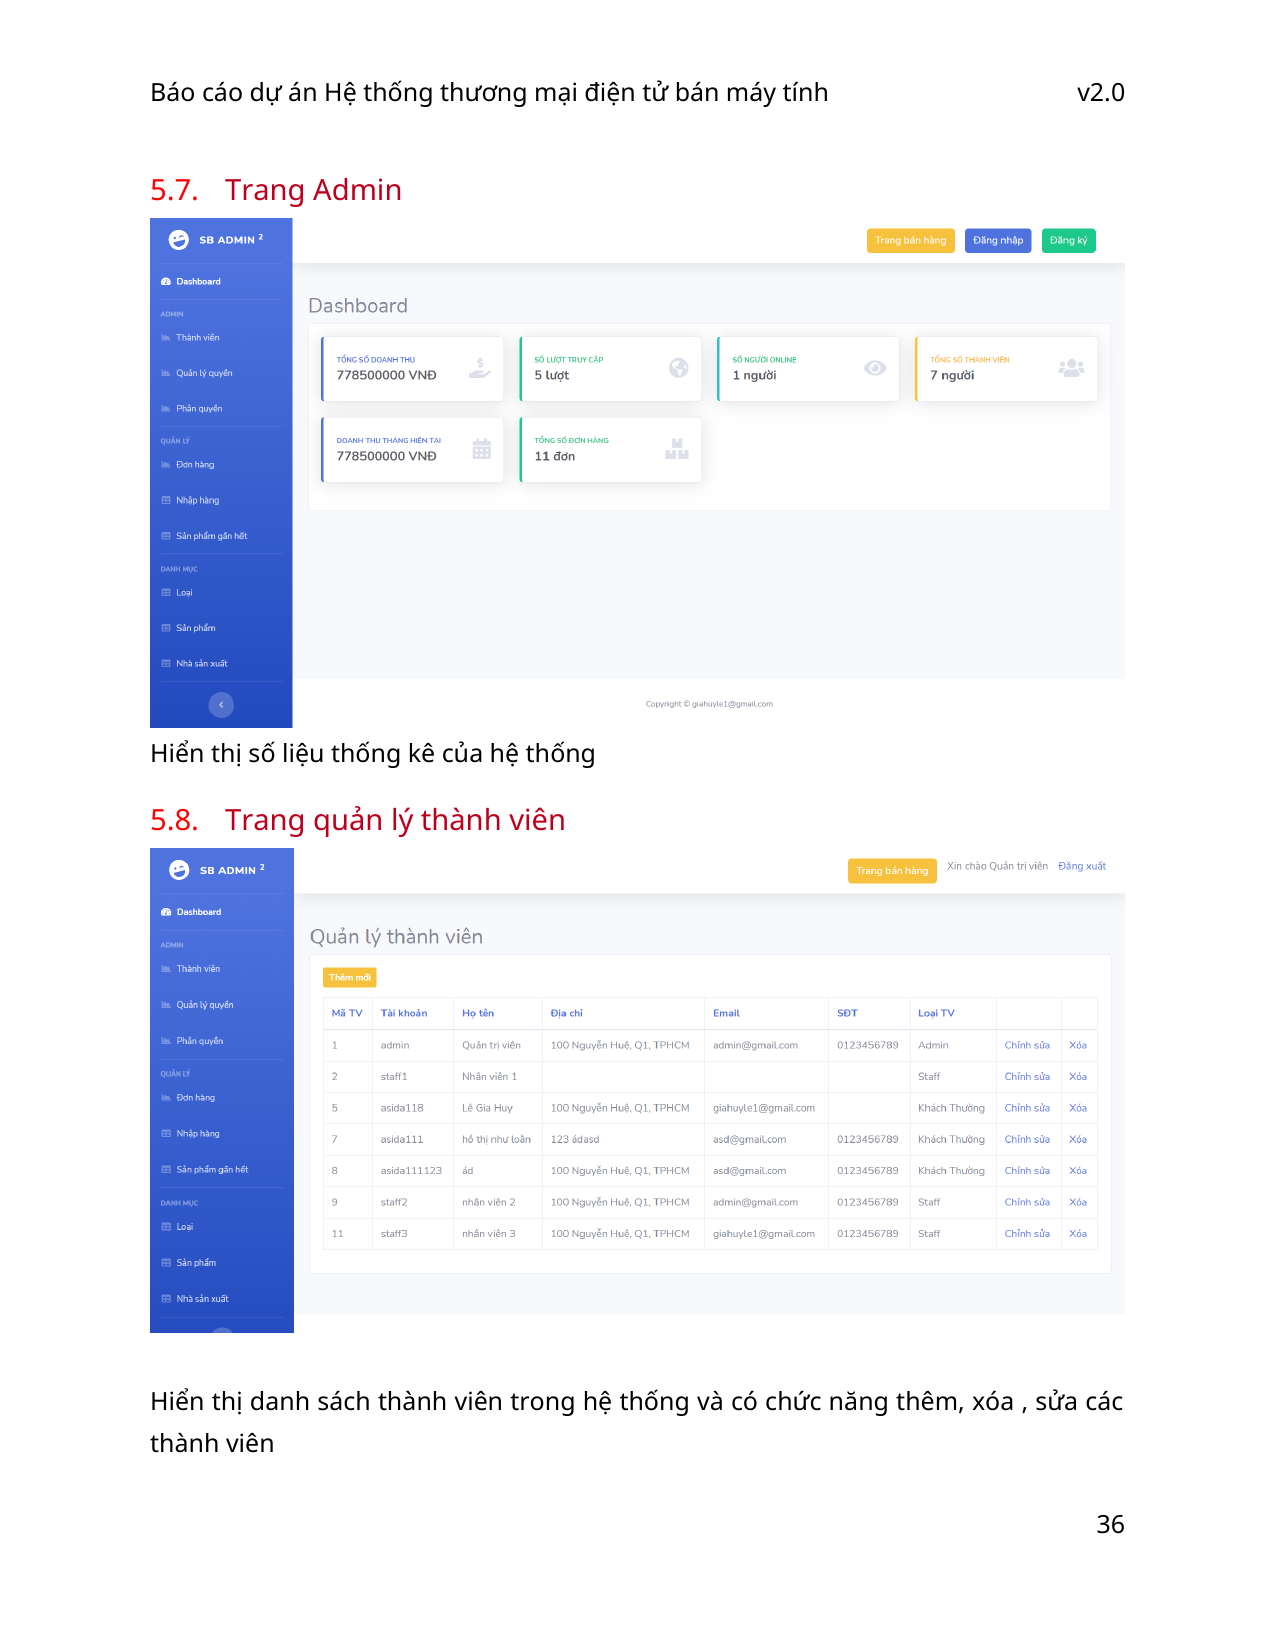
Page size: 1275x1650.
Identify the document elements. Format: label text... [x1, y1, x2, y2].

picture [150, 218, 1125, 728]
picture [150, 848, 1125, 1333]
text Hiển thị danh sách thành viên trong hệ thống và có chức năng thêm, xóa , sửa các thành viên [150, 1383, 1125, 1460]
subtitle Trang quản lý thành viên [150, 799, 1125, 839]
text Hiển thị số liệu thống kê của hệ thống [150, 736, 1125, 770]
subtitle Trang Admin [150, 169, 1125, 208]
